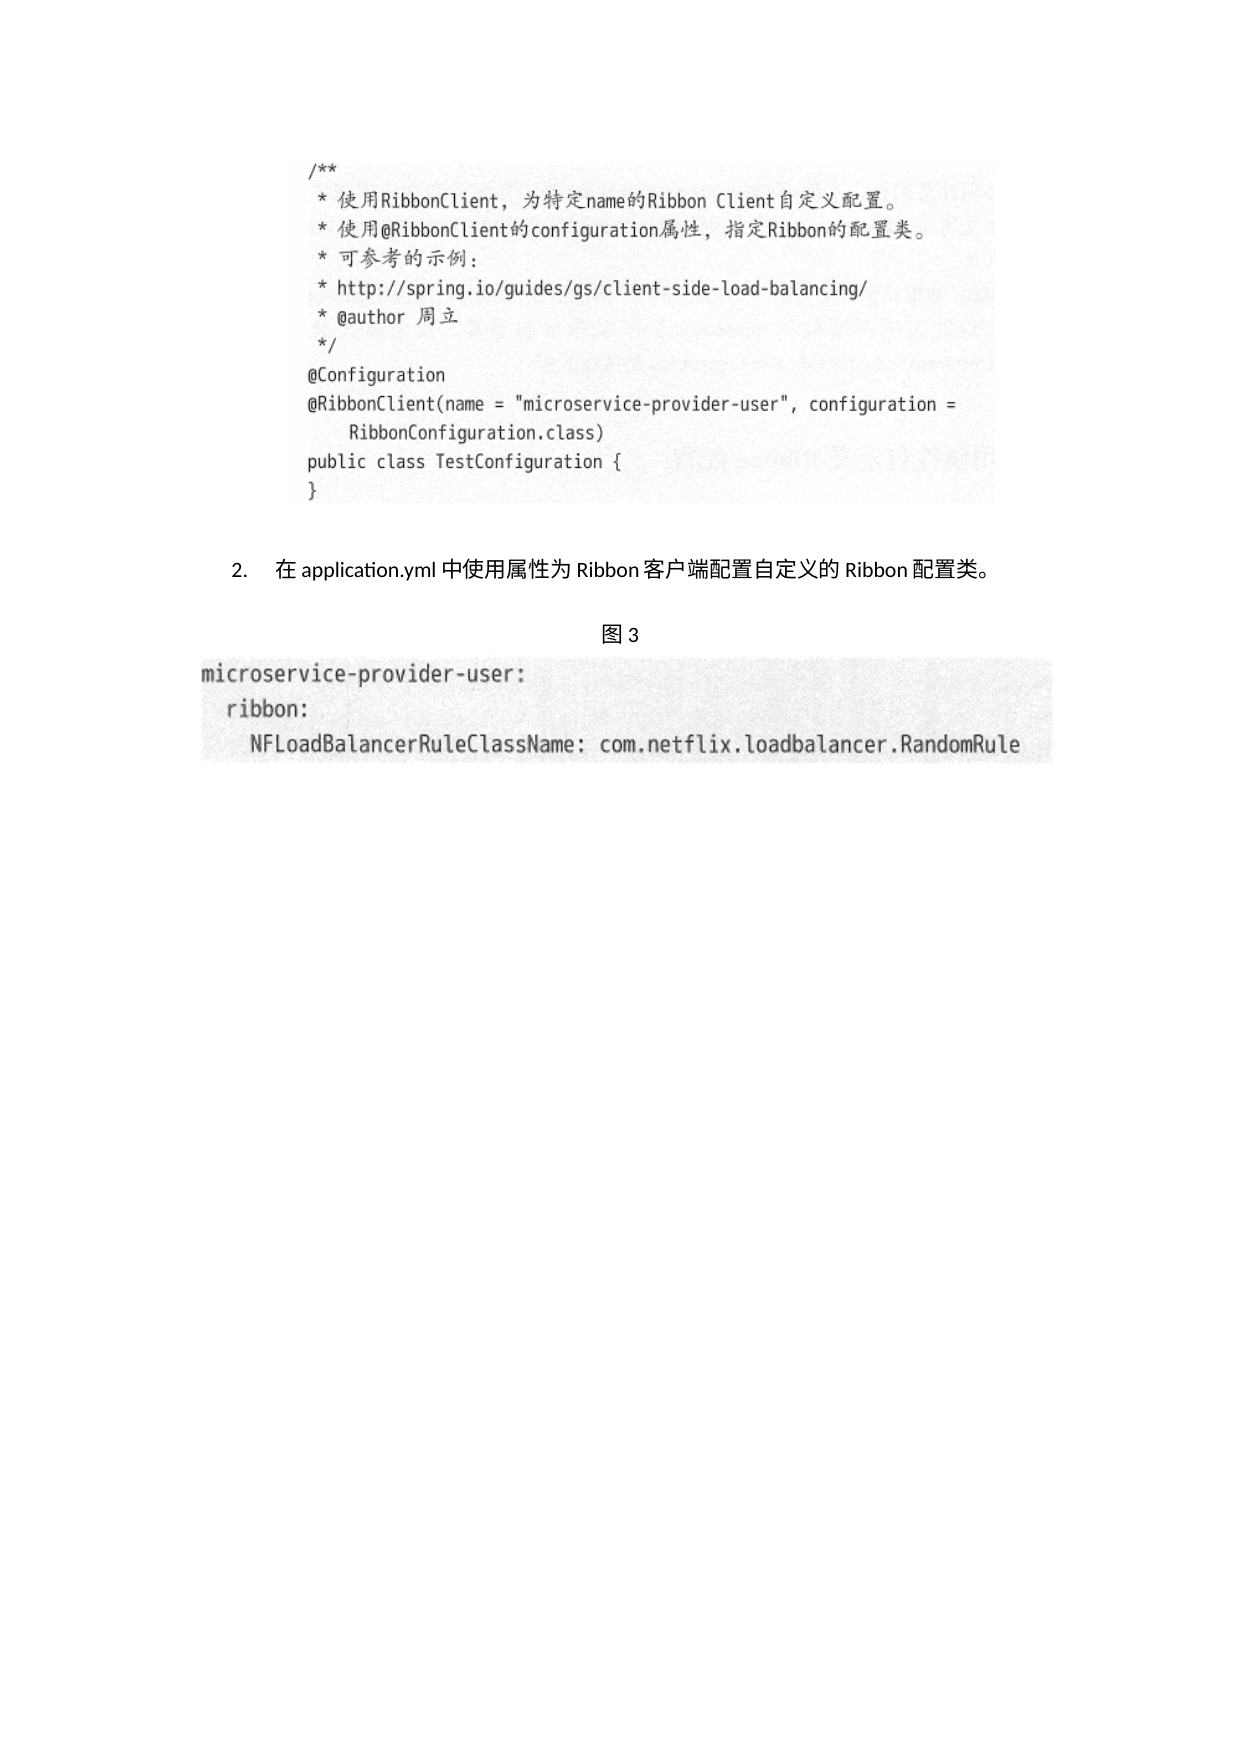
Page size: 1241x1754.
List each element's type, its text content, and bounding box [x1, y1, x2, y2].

picture [289, 162, 995, 503]
picture [187, 649, 1053, 767]
list 图3 [187, 617, 1053, 649]
list 在application.yml中使用属性为Ribbon客户端配置自定义的Ribbon配置类。 [187, 552, 1053, 584]
